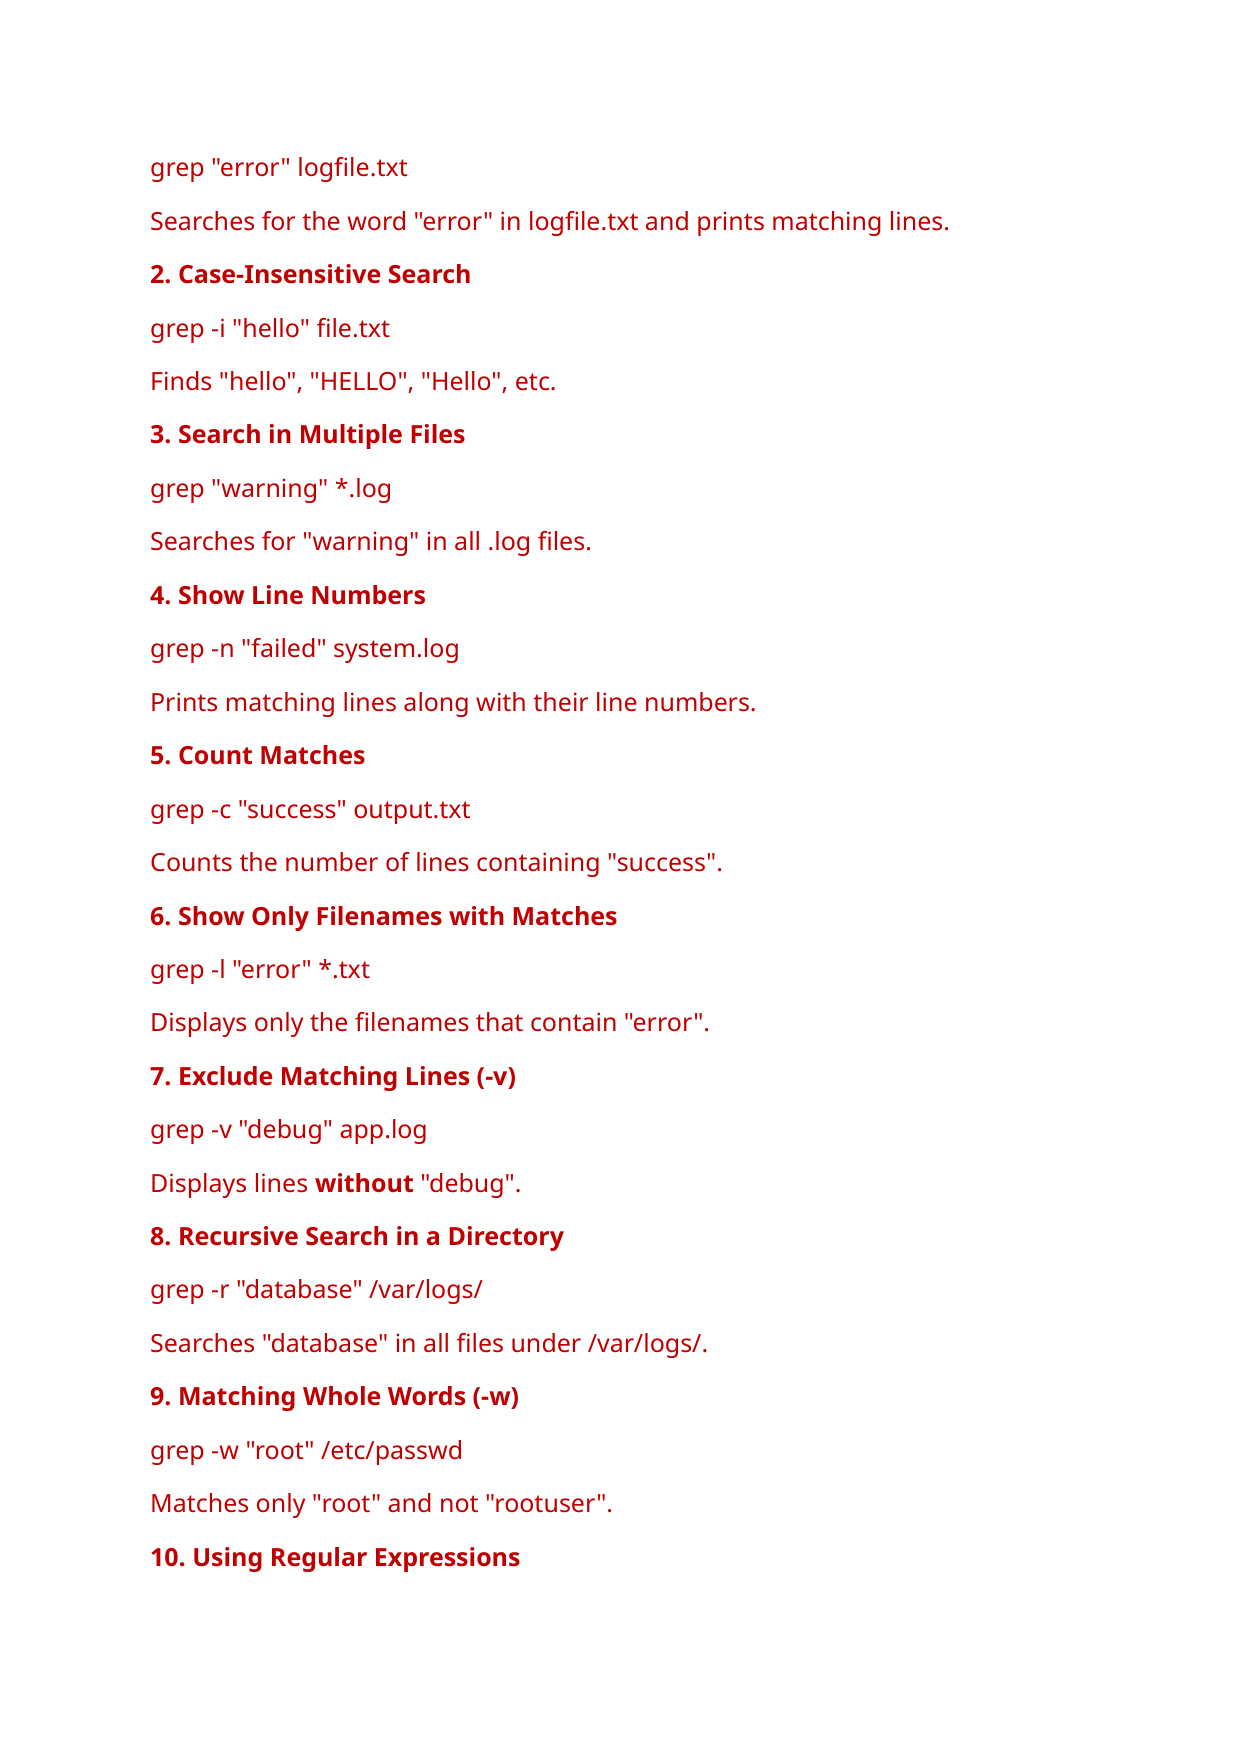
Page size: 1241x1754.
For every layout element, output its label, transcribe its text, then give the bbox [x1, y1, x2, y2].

text 7. Exclude Matching Lines (-v) [150, 1058, 1090, 1092]
text grep -v "debug" app.log [150, 1112, 1090, 1146]
text grep -l "error" *.txt [150, 952, 1090, 986]
text Matches only "root" and not "rootuser". [150, 1486, 1090, 1520]
text 4. Show Line Numbers [150, 577, 1090, 612]
text grep -i "hello" file.txt [150, 310, 1090, 344]
text 3. Search in Multiple Files [150, 417, 1090, 451]
text grep -n "failed" system.log [150, 631, 1090, 665]
text grep -c "success" output.txt [150, 791, 1090, 825]
text Searches for the word "error" in logfile.txt and prints matching lines. [150, 203, 1090, 237]
text 6. Show Only Filenames with Matches [150, 898, 1090, 932]
text Displays only the filenames that contain "error". [150, 1005, 1090, 1039]
text grep "warning" *.log [150, 471, 1090, 505]
text 8. Recursive Search in a Directory [150, 1219, 1090, 1253]
text grep -w "root" /etc/passwd [150, 1432, 1090, 1467]
text Displays lines without "debug". [150, 1165, 1090, 1199]
text Finds "hello", "HELLO", "Hello", etc. [150, 364, 1090, 398]
text grep -r "database" /var/logs/ [150, 1272, 1090, 1306]
text 2. Case-Insensitive Search [150, 257, 1090, 291]
text grep "error" logfile.txt [150, 150, 1090, 184]
text Counts the number of lines containing "success". [150, 845, 1090, 879]
text 9. Matching Whole Words (-w) [150, 1379, 1090, 1413]
text Prints matching lines along with their line numbers. [150, 684, 1090, 718]
text 5. Count Matches [150, 738, 1090, 772]
text Searches for "warning" in all .log files. [150, 524, 1090, 558]
text Searches "database" in all files under /var/logs/. [150, 1326, 1090, 1360]
text 10. Using Regular Expressions [150, 1539, 1090, 1573]
